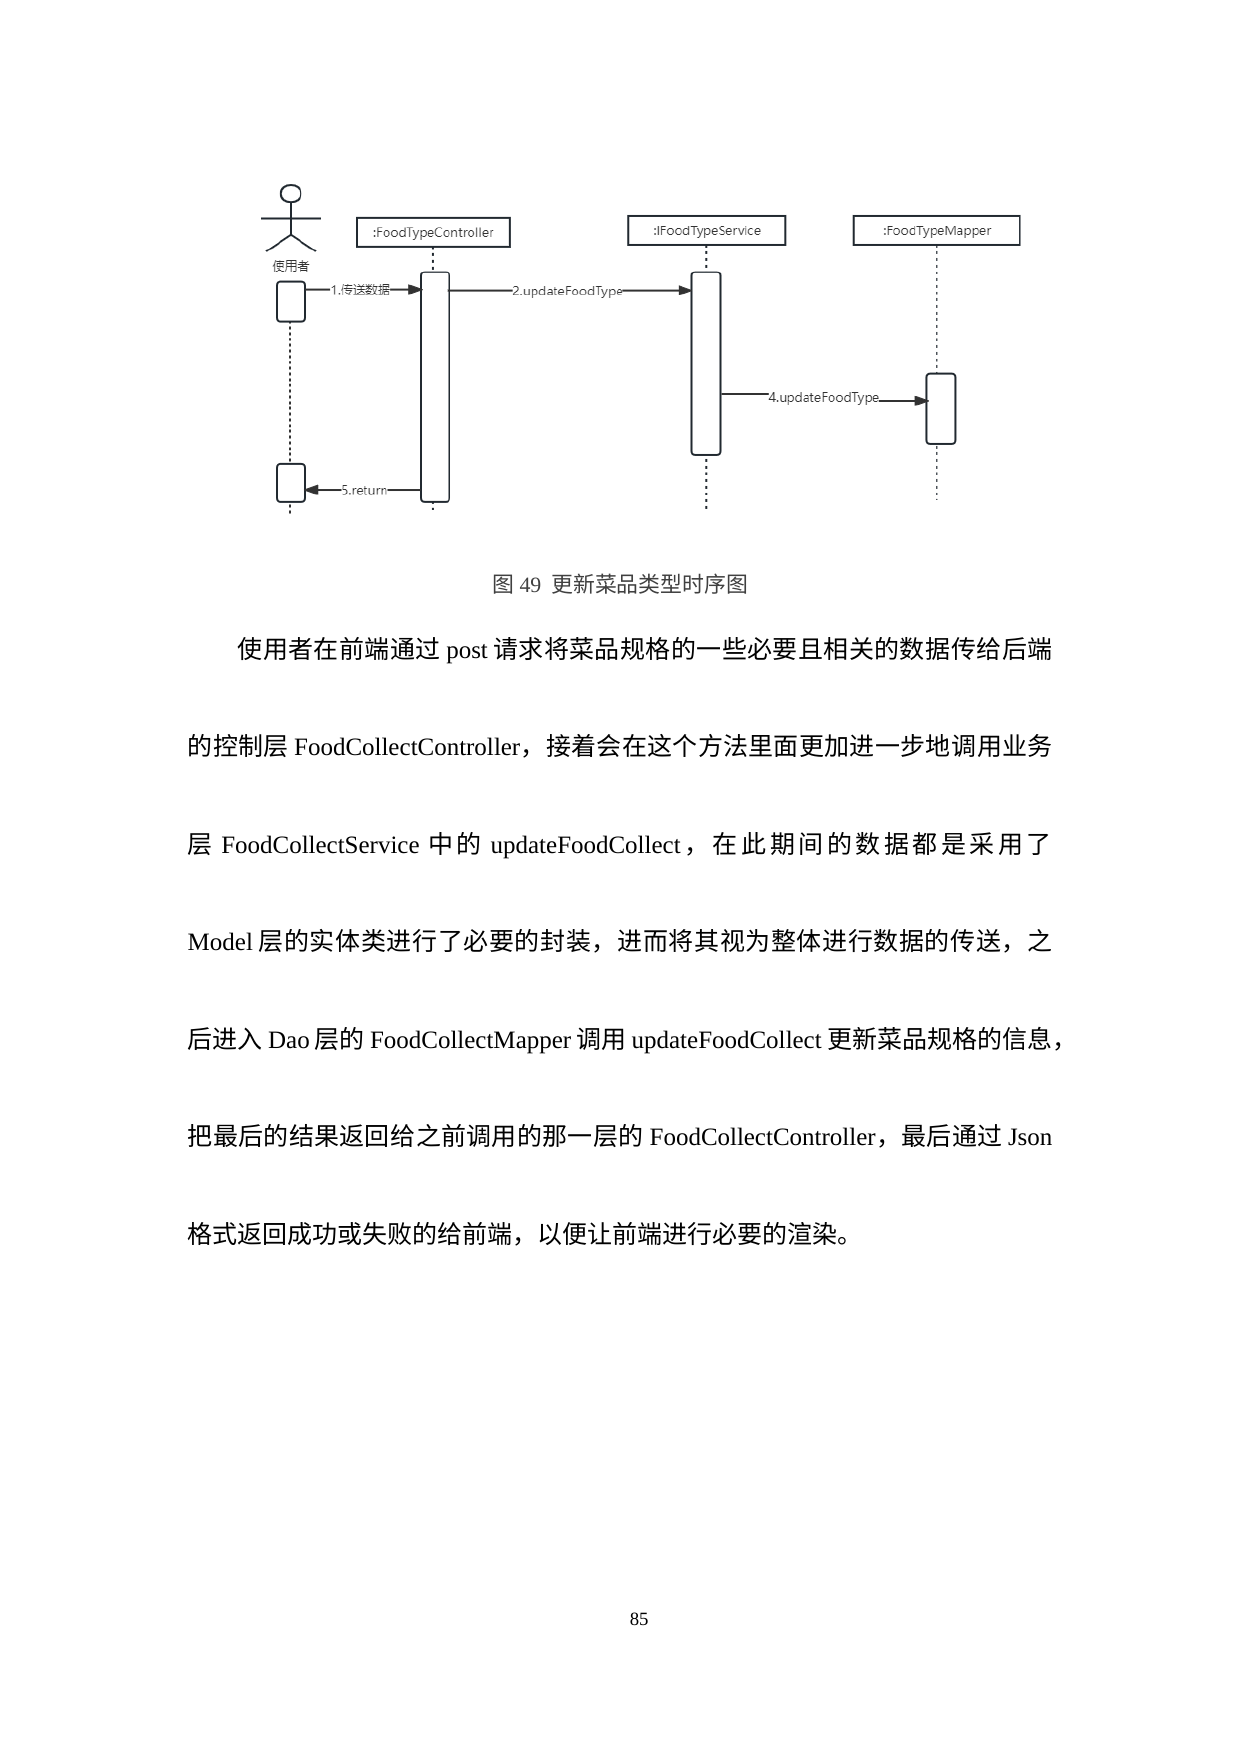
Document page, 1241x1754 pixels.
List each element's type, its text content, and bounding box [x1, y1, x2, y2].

text 使用者在前端通过post请求将菜品规格的一些必要且相关的数据传给后端的控制层FoodCollectController，接着会在这个方法里面更加进一步地调用业务层FoodCollectService中的updateFoodCollect，在此期间的数据都是采用了Model层的实体类进行了必要的封装，进而将其视为整体进行数据的传送，之后进入Dao层的FoodCollectMapper调用updateFoodCollect更新菜品规格的信息，把最后的结果返回给之前调用的那一层的FoodCollectController，最后通过Json格式返回成功或失败的给前端，以便让前端进行必要的渲染。 [187, 615, 1053, 1265]
picture [237, 162, 1042, 539]
text 图 49 更新菜品类型时序图 [187, 566, 1053, 599]
